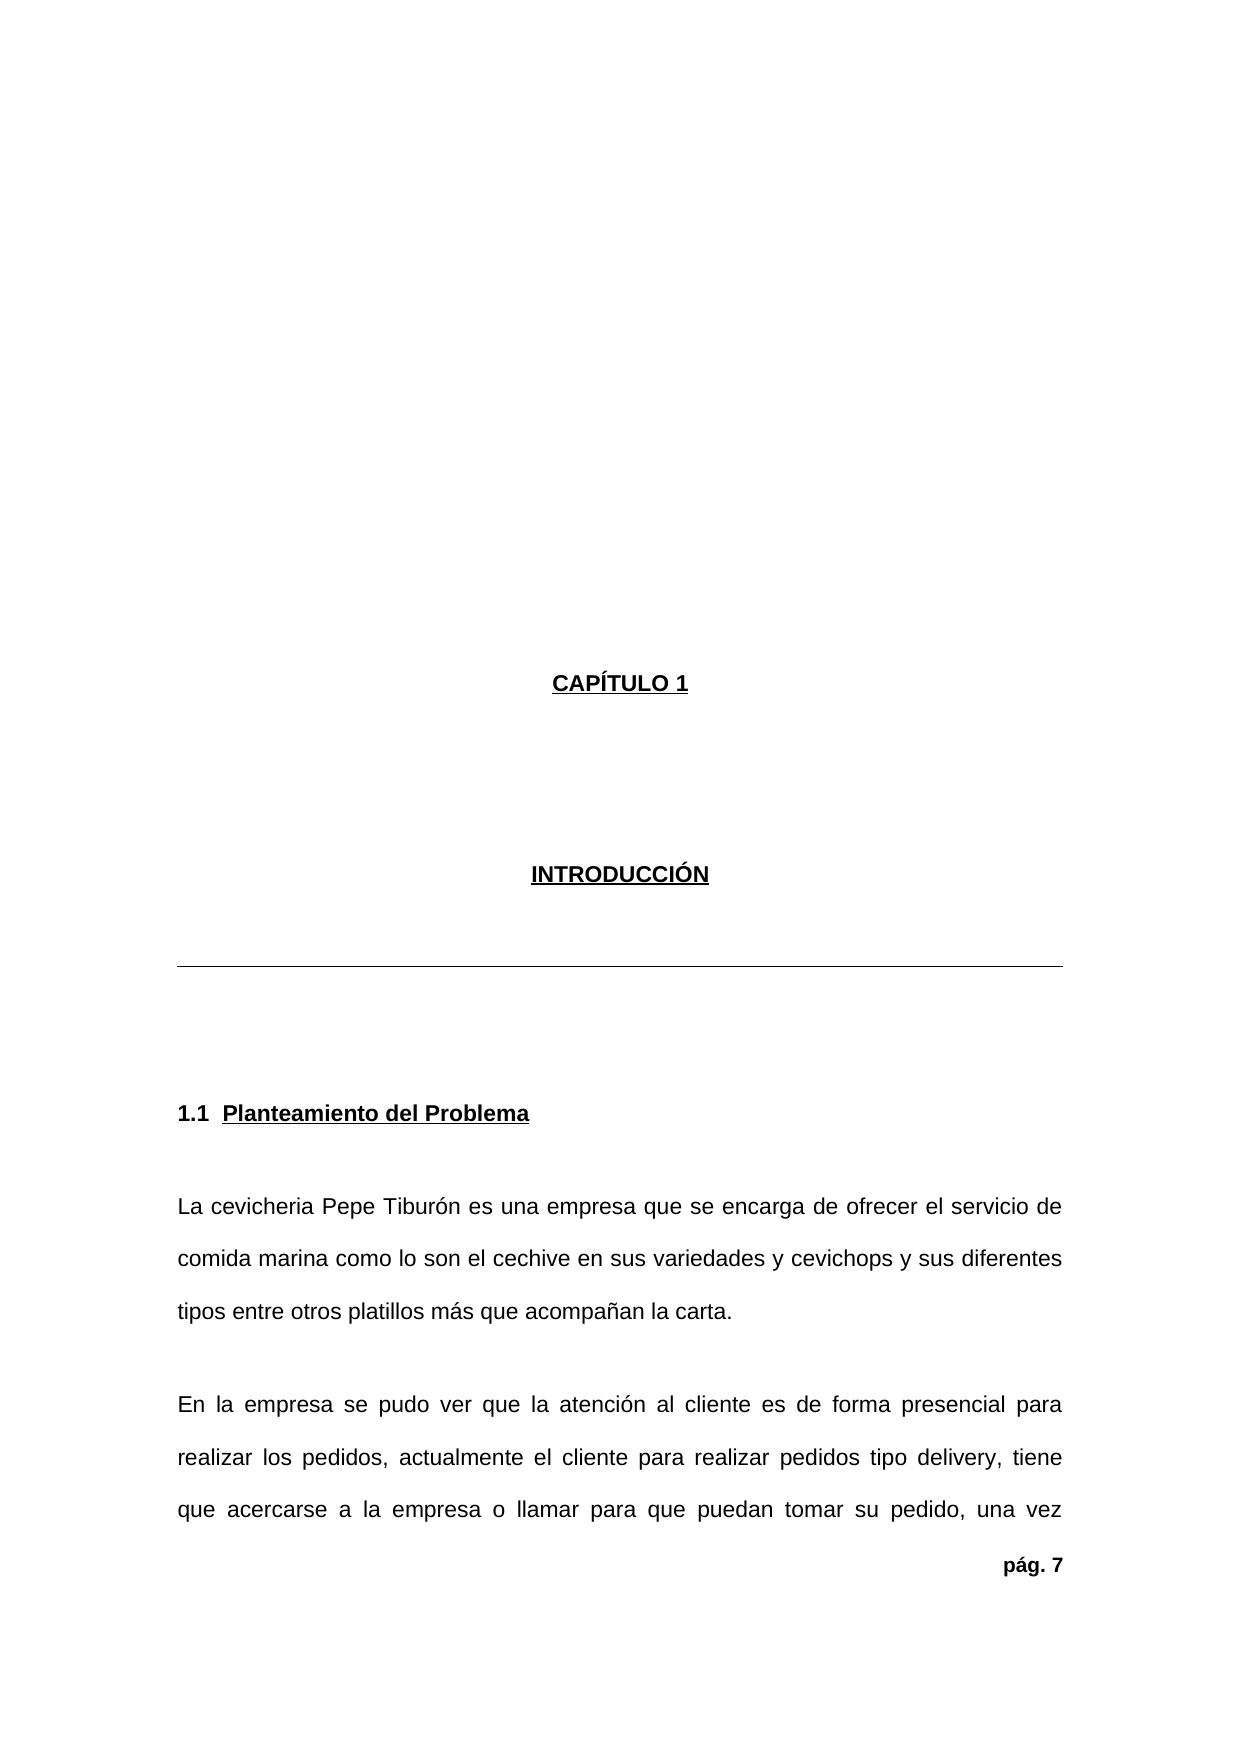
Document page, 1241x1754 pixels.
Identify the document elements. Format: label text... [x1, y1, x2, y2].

text La cevicheria Pepe Tiburón es una empresa que se encarga de ofrecer el servicio de comida marina como lo son el cechive en sus variedades y cevichops y sus diferentes tipos entre otros platillos más que acompañan la carta. [177, 1193, 1063, 1324]
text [177, 1391, 1063, 1523]
text INTRODUCCIÓN [177, 861, 1063, 887]
subtitle CAPÍTULO 1 [177, 670, 1063, 697]
subtitle Planteamiento del Problema [177, 1100, 1063, 1126]
